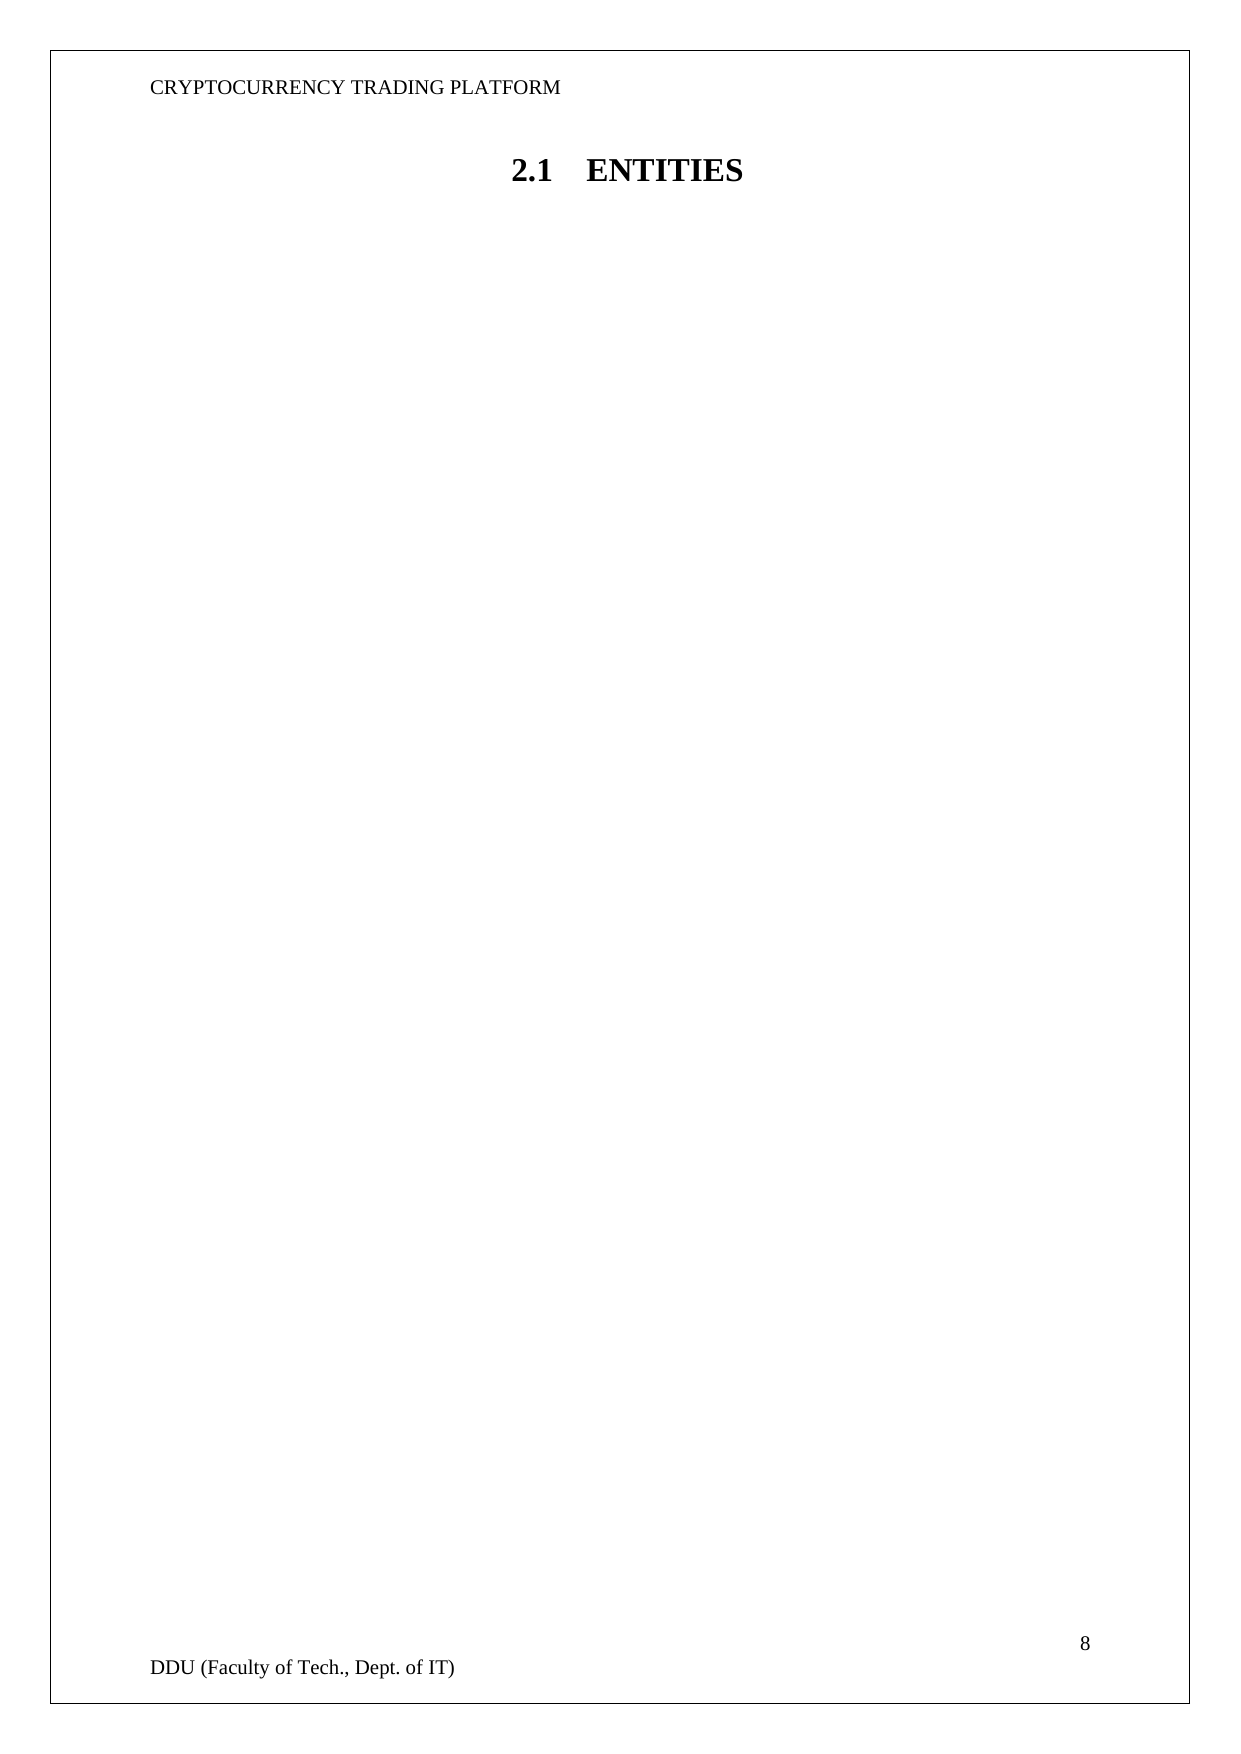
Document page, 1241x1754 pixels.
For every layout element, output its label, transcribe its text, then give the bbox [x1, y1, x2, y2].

list ENTITIES [511, 150, 1090, 188]
